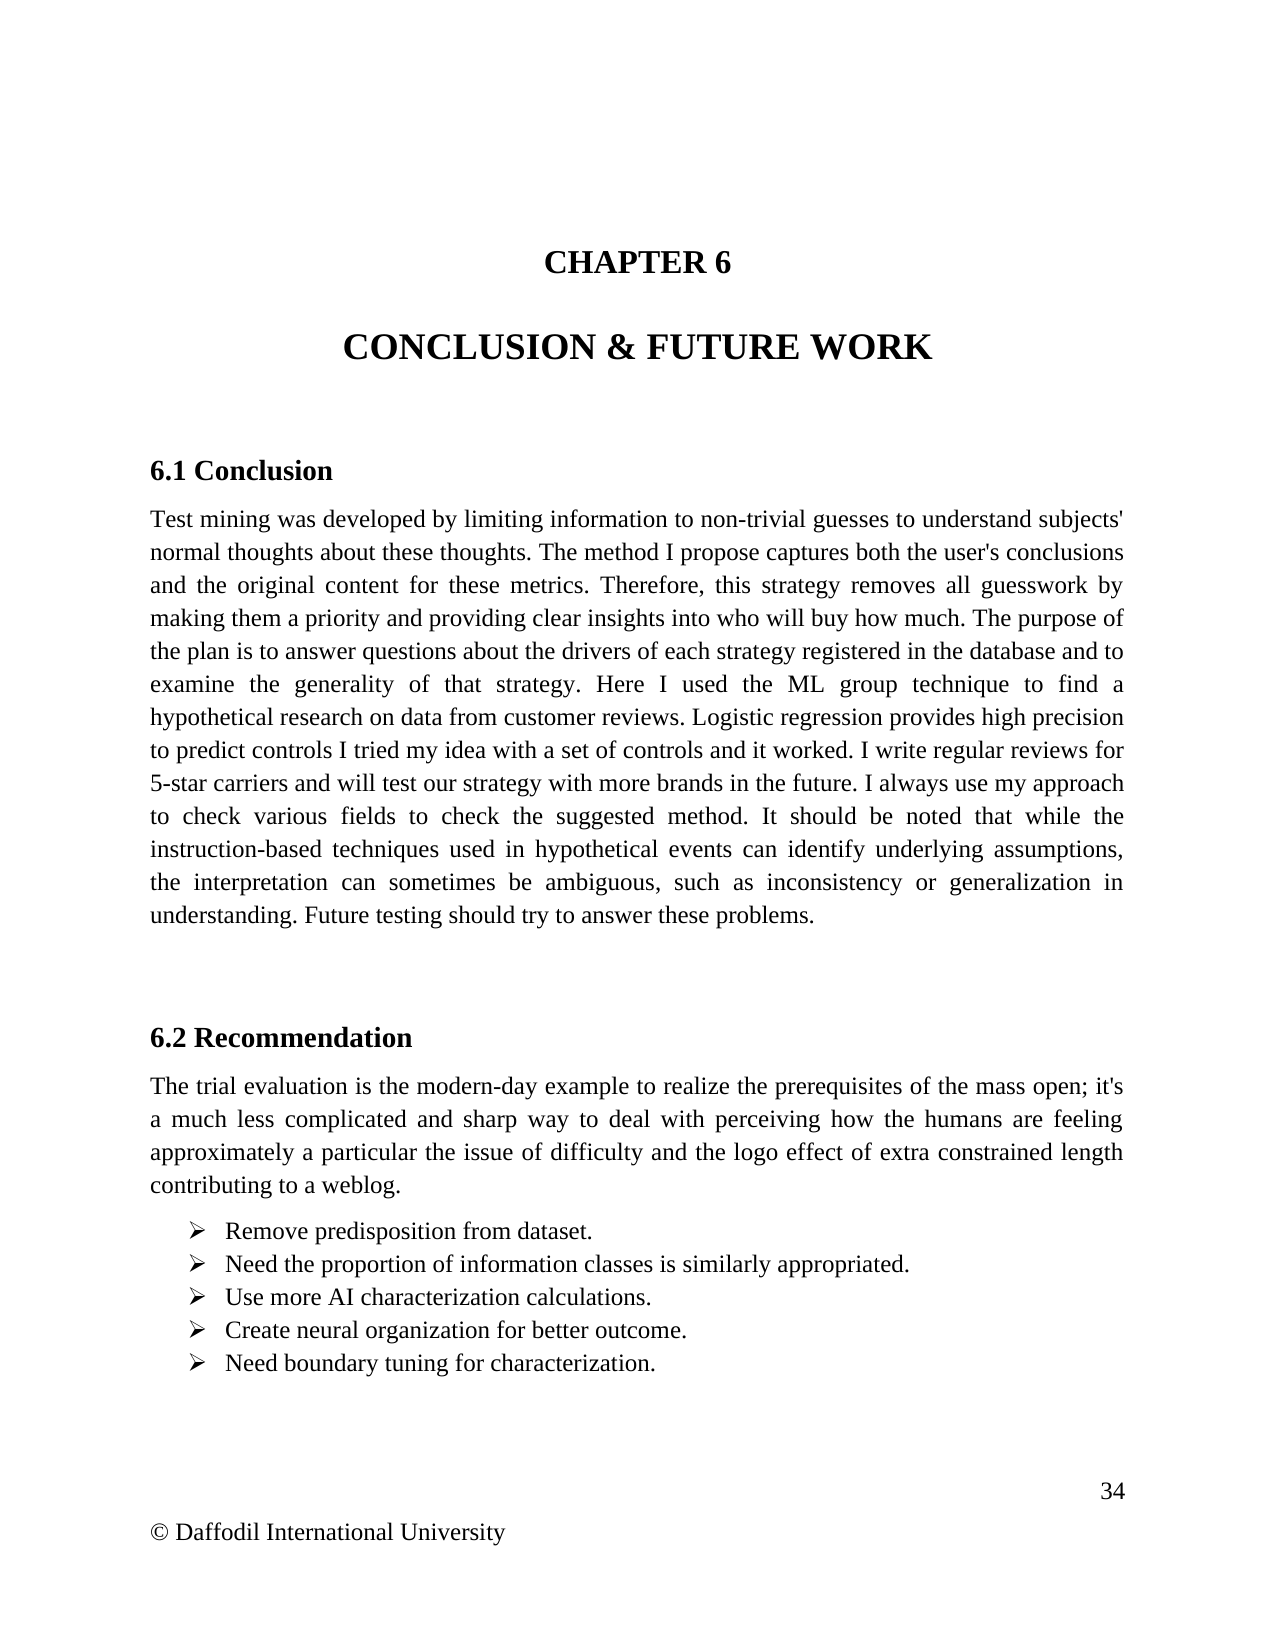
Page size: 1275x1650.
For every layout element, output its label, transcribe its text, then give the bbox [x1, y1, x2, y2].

list Need the proportion of information classes is similarly appropriated. [187, 1249, 1125, 1278]
subtitle CONCLUSION & FUTURE WORK [150, 324, 1125, 367]
list Create neural organization for better outcome. [187, 1315, 1125, 1344]
text The trial evaluation is the modern-day example to realize the prerequisites of the mass open; it's a much less complicated and sharp way to deal with perceiving how the humans are feeling approximately a particular the issue of difficulty and the logo effect of extra constrained length contributing to a weblog. [150, 1071, 1125, 1199]
subtitle CHAPTER 6 [150, 243, 1125, 281]
list Use more AI characterization calculations. [187, 1282, 1125, 1311]
text Test mining was developed by limiting information to non-trivial guesses to understand subjects' normal thoughts about these thoughts. The method I propose captures both the user's conclusions and the original content for these metrics. Therefore, this strategy removes all guesswork by making them a priority and providing clear insights into who will buy how much. The purpose of the plan is to answer questions about the drivers of each strategy registered in the database and to examine the generality of that strategy. Here I used the ML group technique to find a hypothetical research on data from customer reviews. Logistic regression provides high precision to predict controls I tried my idea with a set of controls and it worked. I write regular reviews for 5-star carriers and will test our strategy with more brands in the future. I always use my approach to check various fields to check the suggested method. It should be noted that while the instruction-based techniques used in hypothetical events can identify underlying assumptions, the interpretation can sometimes be ambiguous, such as inconsistency or generalization in understanding. Future testing should try to answer these problems. [150, 504, 1125, 929]
subtitle 6.2 Recommendation [150, 1020, 1125, 1054]
list Remove predisposition from dataset. [187, 1216, 1125, 1244]
subtitle 6.1 Conclusion [150, 453, 1125, 486]
list Need boundary tuning for characterization. [187, 1348, 1125, 1377]
